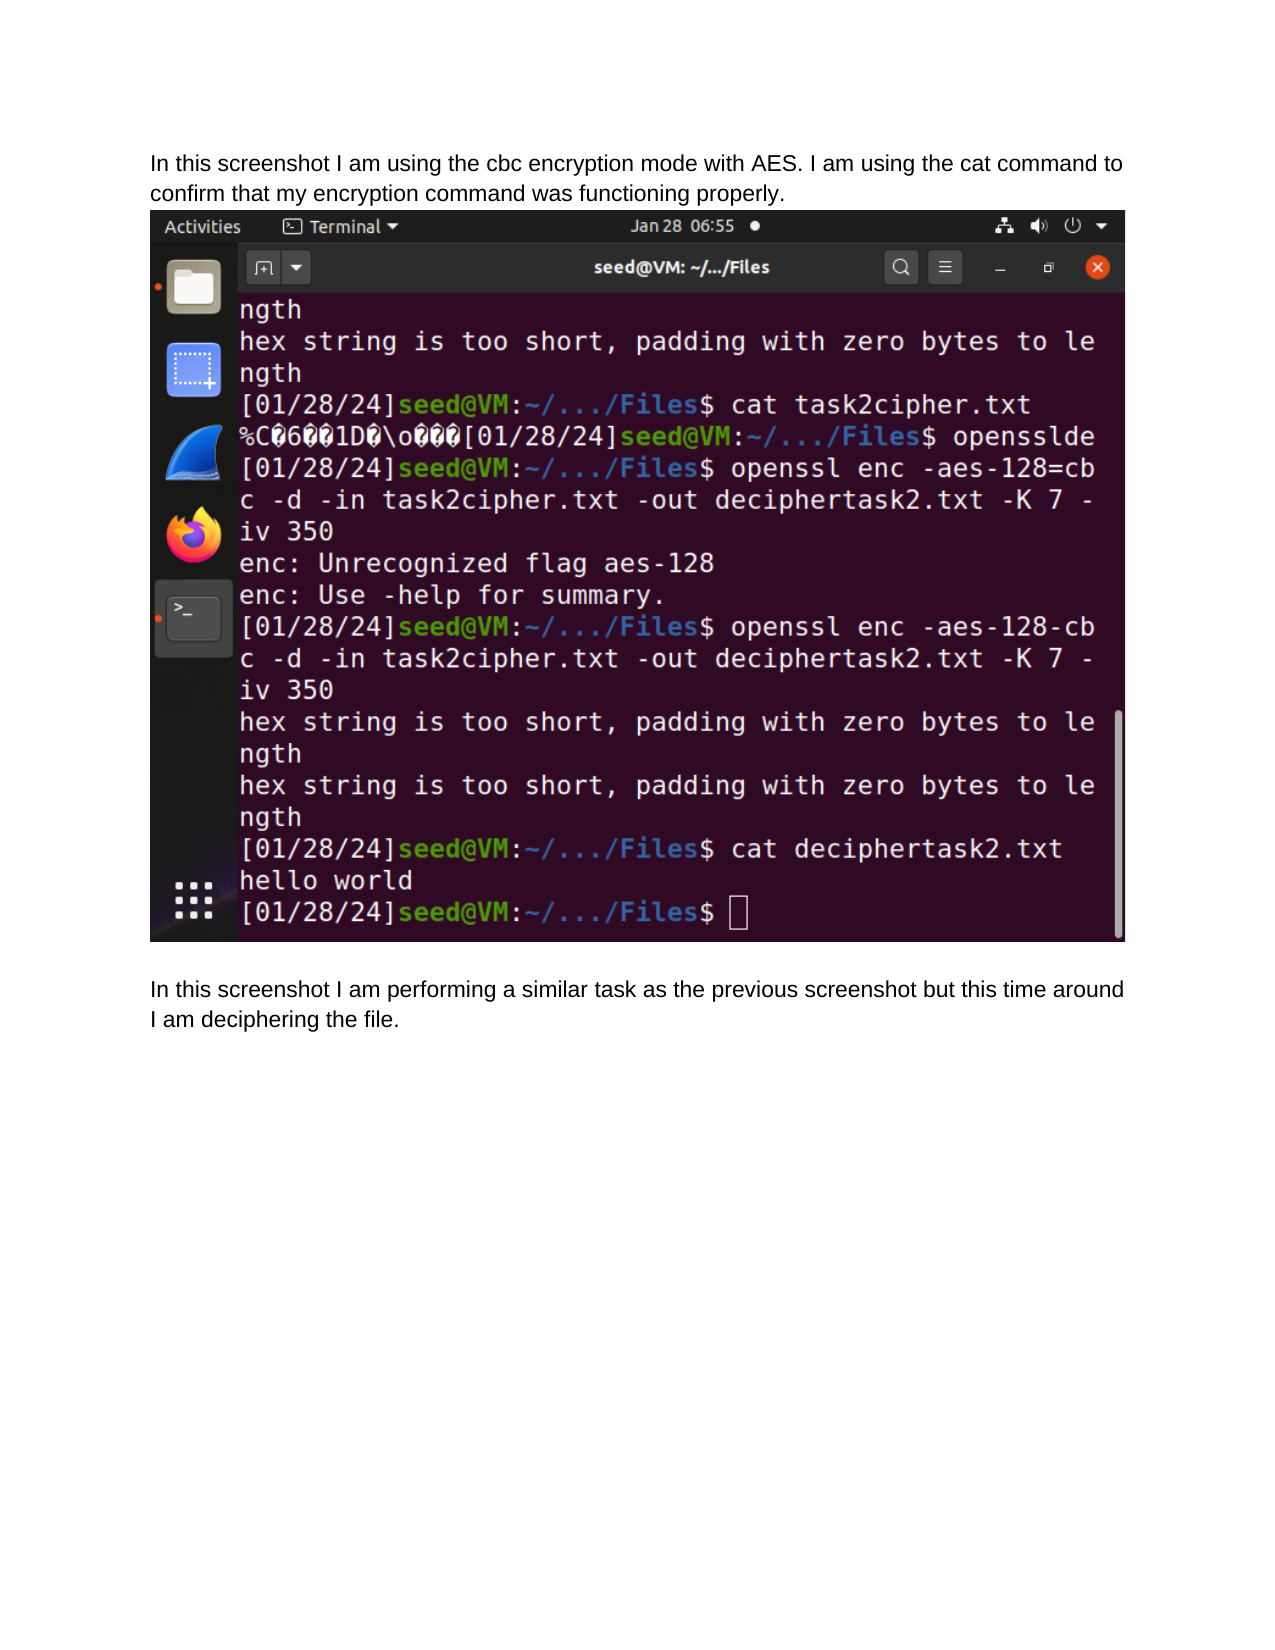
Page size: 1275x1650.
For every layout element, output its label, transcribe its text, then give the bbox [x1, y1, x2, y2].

text In this screenshot I am performing a similar task as the previous screenshot but this time around I am deciphering the file. [150, 976, 1125, 1032]
picture [150, 210, 1125, 942]
text In this screenshot I am using the cbc encryption mode with AES. I am using the cat command to confirm that my encryption command was functioning properly. [150, 150, 1125, 207]
